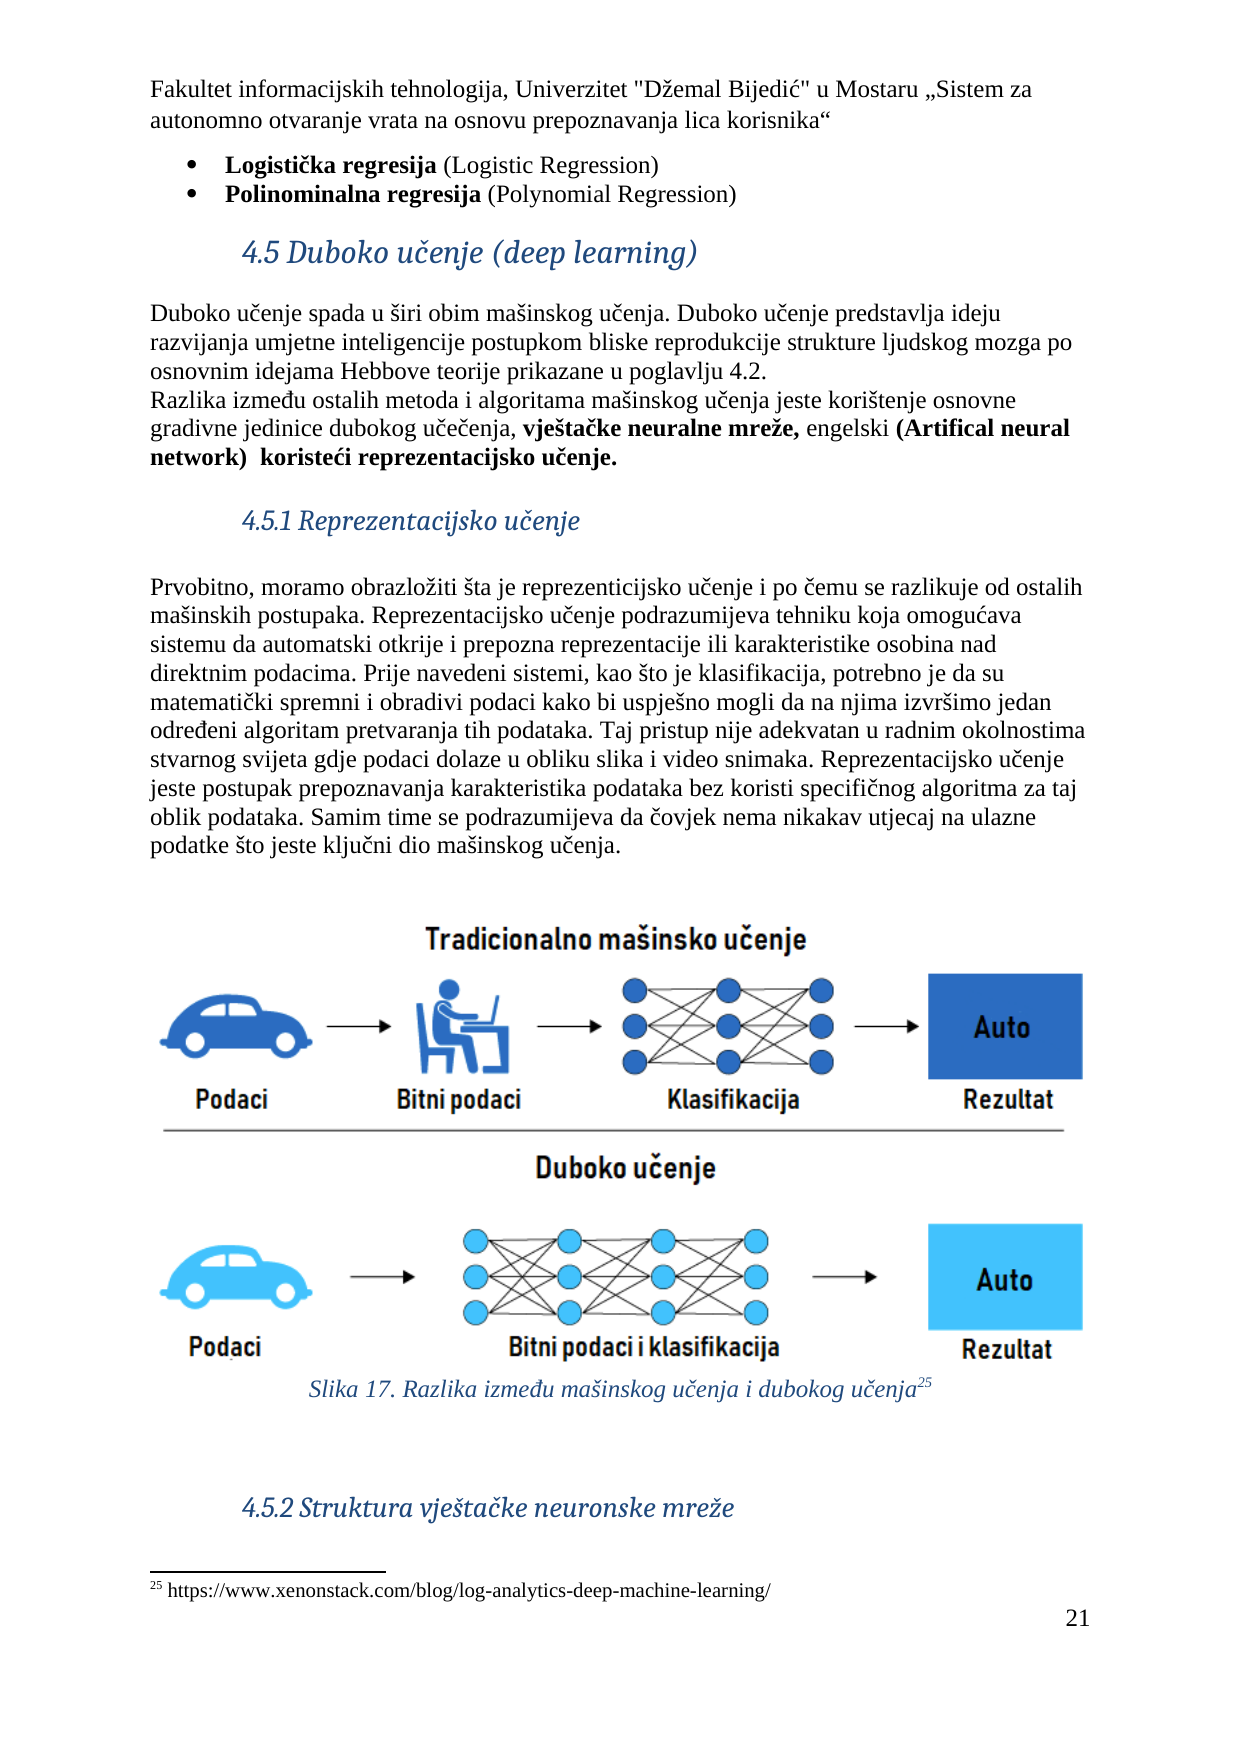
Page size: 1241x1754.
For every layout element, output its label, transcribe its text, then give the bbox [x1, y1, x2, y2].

text Duboko učenje spada u širi obim mašinskog učenja. Duboko učenje predstavlja ideju razvijanja umjetne inteligencije postupkom bliske reprodukcije strukture ljudskog mozga po osnovnim idejama Hebbove teorije prikazane u poglavlju 4.2. [150, 298, 1090, 385]
list Logistička regresija (Logistic Regression) [187, 150, 1090, 179]
list Polinominalna regresija (Polynomial Regression) [187, 179, 1090, 207]
text Prvobitno, moramo obrazložiti šta je reprezenticijsko učenje i po čemu se razlikuje od ostalih mašinskih postupaka. Reprezentacijsko učenje podrazumijeva tehniku koja omogućava sistemu da automatski otkrije i prepozna reprezentacije ili karakteristike osobina nad direktnim podacima. Prije navedeni sistemi, kao što je klasifikacija, potrebno je da su matematički spremni i obradivi podaci kako bi uspješno mogli da na njima izvršimo jedan određeni algoritam pretvaranja tih podataka. Taj pristup nije adekvatan u radnim okolnostima stvarnog svijeta gdje podaci dolaze u obliku slika i video snimaka. Reprezentacijsko učenje jeste postupak prepoznavanja karakteristika podataka bez koristi specifičnog algoritma za taj oblik podataka. Samim time se podrazumijeva da čovjek nema nikakav utjecaj na ulazne podatke što jeste ključni dio mašinskog učenja. [150, 572, 1090, 859]
subtitle 4.5.1 Reprezentacijsko učenje [242, 504, 1090, 538]
text Razlika između ostalih metoda i algoritama mašinskog učenja jeste korištenje osnovne gradivne jedinice dubokog učečenja, vještačke neuralne mreže, engelski (Artifical neural network) koristeći reprezentacijsko učenje. [150, 385, 1090, 471]
subtitle 4.5 Duboko učenje (deep learning) [242, 234, 1090, 272]
subtitle 4.5.2 Struktura vještačke neuronske mreže [242, 1491, 1090, 1524]
text Slika 17. Razlika između mašinskog učenja i dubokog učenja [150, 1375, 1090, 1403]
picture [150, 911, 1091, 1375]
